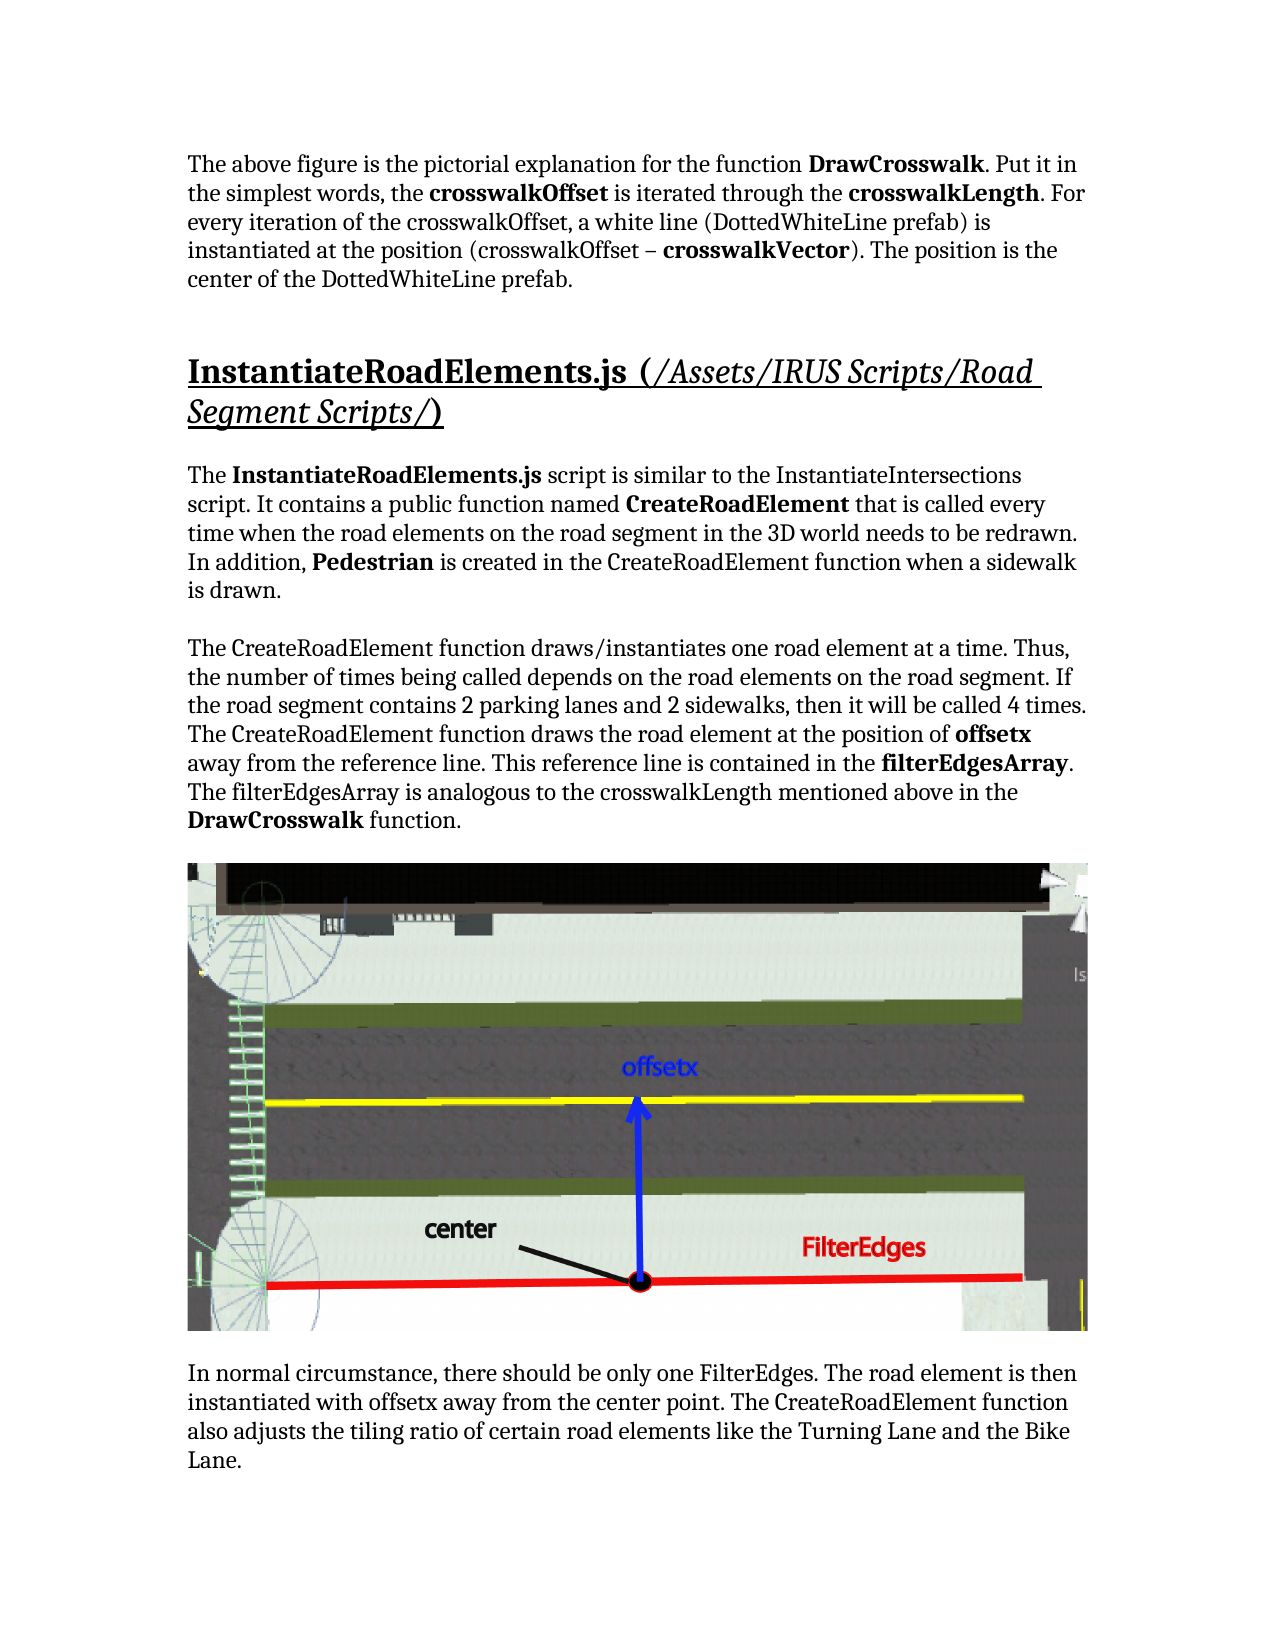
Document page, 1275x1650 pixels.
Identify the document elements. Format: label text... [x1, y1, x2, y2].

text InstantiateRoadElements.js (/Assets/IRUS Scripts/Road Segment Scripts/) [187, 351, 1087, 433]
picture [187, 863, 1088, 1331]
text The InstantiateRoadElements.js script is similar to the InstantiateIntersections script. It contains a public function named CreateRoadElement that is called every time when the road elements on the road segment in the 3D world needs to be redrawn. In addition, Pedestrian is created in the CreateRoadElement function when a sidewalk is drawn. [187, 461, 1087, 605]
text The CreateRoadElement function draws/instantiates one road element at a time. Thus, the number of times being called depends on the road elements on the road segment. If the road segment contains 2 parking lanes and 2 sidewalks, then it will be called 4 times. The CreateRoadElement function draws the road element at the position of offsetx away from the reference line. This reference line is contained in the filterEdgesArray. The filterEdgesArray is analogous to the crosswalkLength mentioned above in the DrawCrosswalk function. [187, 634, 1087, 835]
text In normal circumstance, there should be only one FilterEdges. The road element is then instantiated with offsetx away from the center point. The CreateRoadElement function also adjusts the tiling ratio of certain road elements like the Turning Lane and the Bike Lane. [187, 1359, 1087, 1474]
text The above figure is the pictorial explanation for the function DrawCrosswalk. Put it in the simplest words, the crosswalkOffset is iterated through the crosswalkLength. For every iteration of the crosswalkOffset, a white line (DottedWhiteLine prefab) is instantiated at the position (crosswalkOffset – crosswalkVector). The position is the center of the DottedWhiteLine prefab. [187, 150, 1087, 294]
